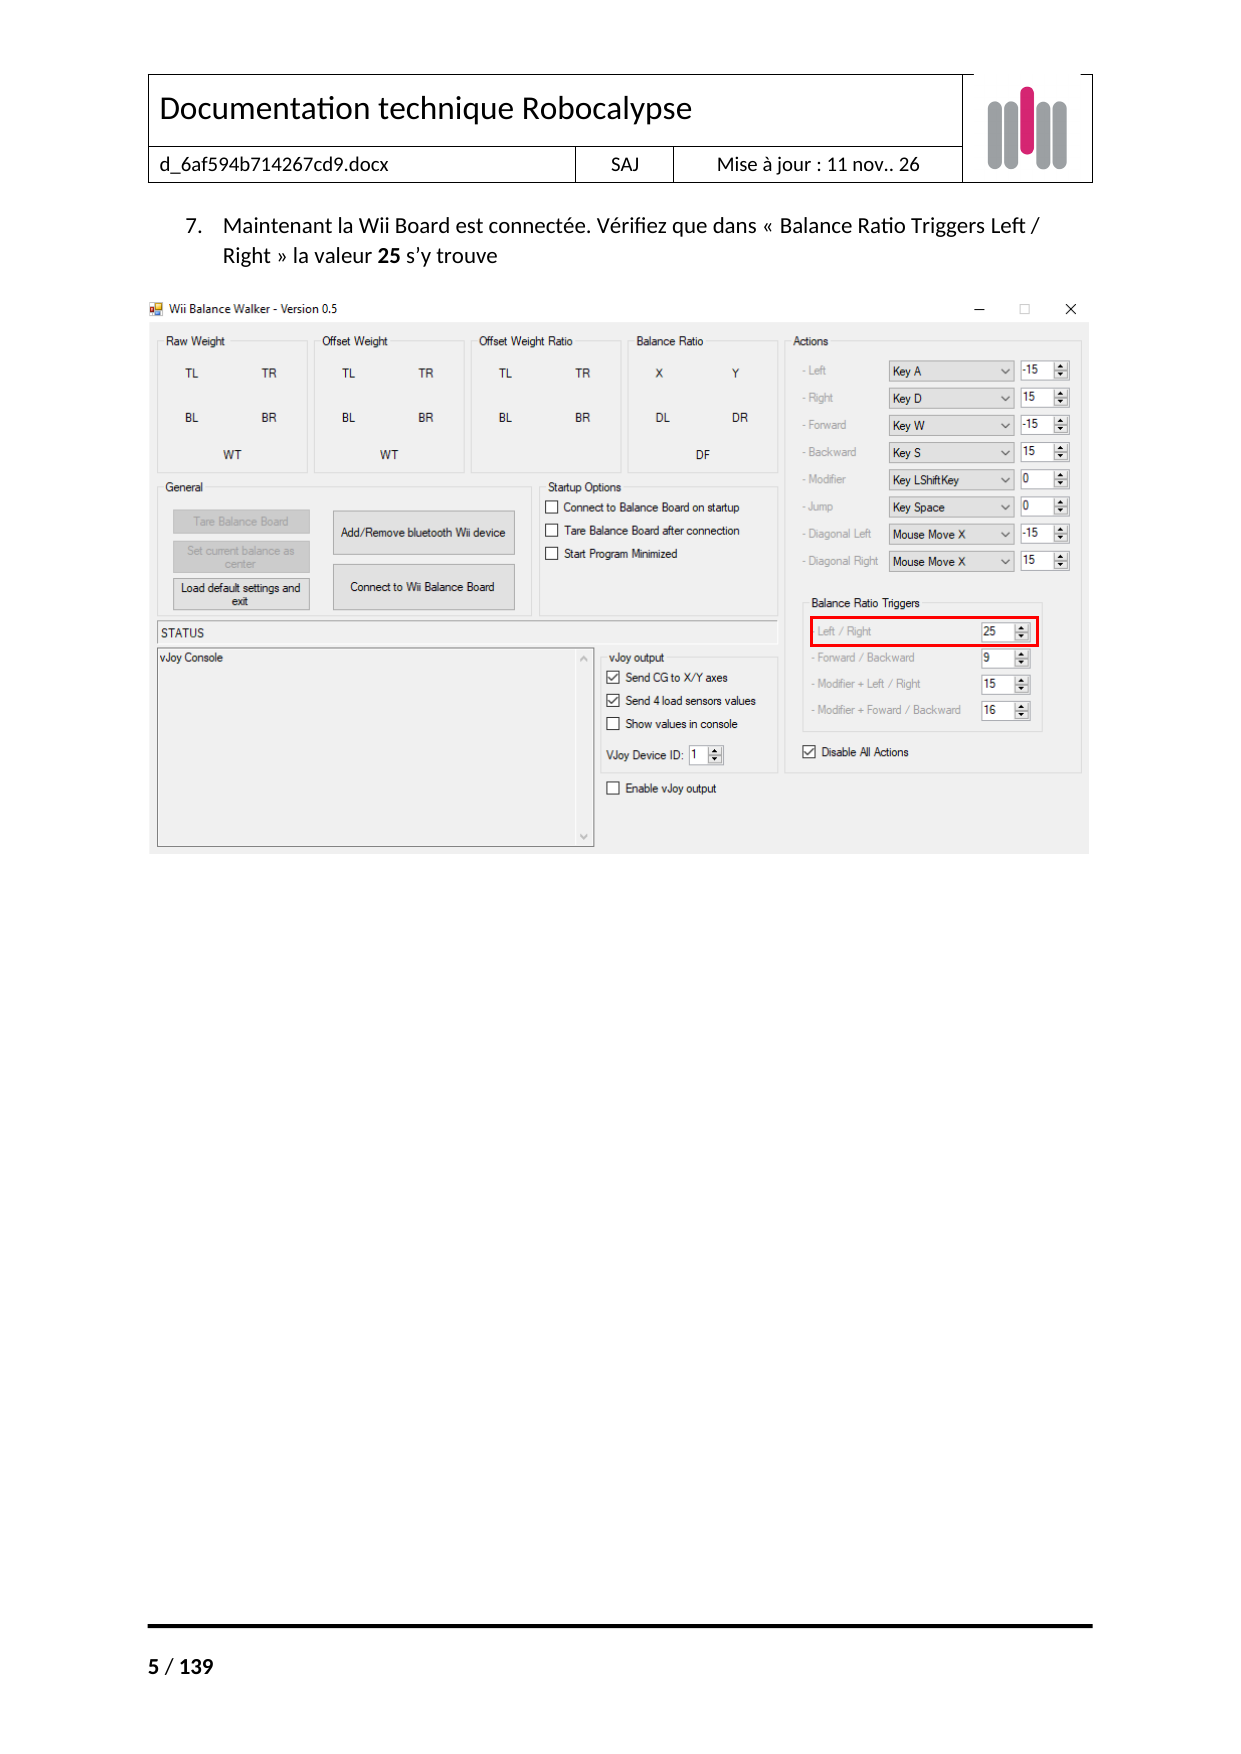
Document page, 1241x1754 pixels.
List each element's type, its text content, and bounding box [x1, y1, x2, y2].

picture [973, 74, 1081, 182]
list Maintenant la Wii Board est connectée. Vérifiez que dans « Balance Ratio Triggers Left / Right » la valeur 25 s’y trouve [185, 211, 1093, 269]
picture [148, 300, 1089, 853]
